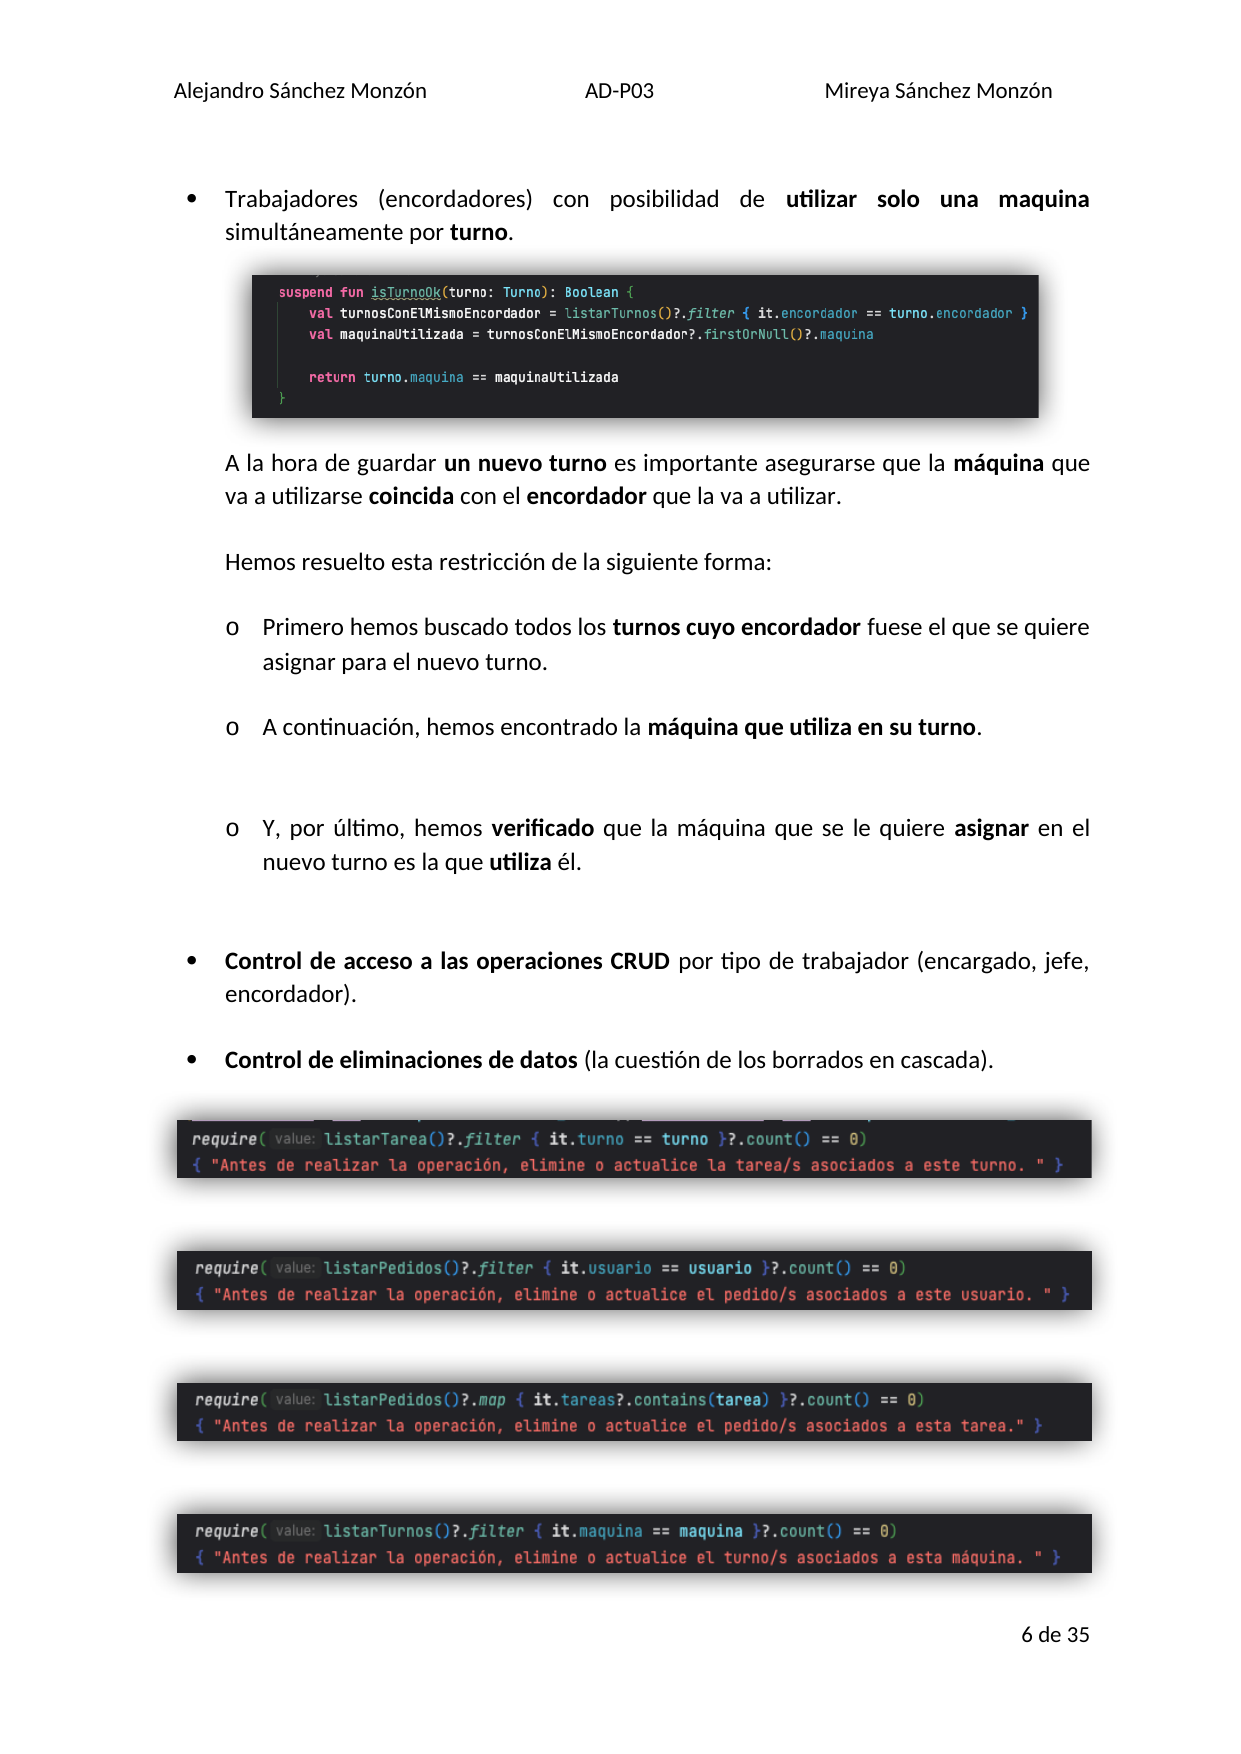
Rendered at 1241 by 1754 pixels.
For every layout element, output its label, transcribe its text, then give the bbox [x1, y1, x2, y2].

list A continuación, hemos encontrado la máquina que utiliza en su turno. [225, 712, 1090, 743]
picture [177, 1514, 1092, 1573]
picture [252, 275, 1039, 418]
list Control de eliminaciones de datos (la cuestión de los borrados en cascada). [187, 1044, 1090, 1074]
list Hemos resuelto esta restricción de la siguiente forma: [225, 546, 1090, 576]
list Primero hemos buscado todos los turnos cuyo encordador fuese el que se quiere asignar para el nuevo turno. [225, 612, 1090, 676]
picture [177, 1251, 1092, 1310]
list Trabajadores (encordadores) con posibilidad de utilizar solo una maquina simultáneamente por turno. [187, 183, 1090, 246]
list Y, por último, hemos verificado que la máquina que se le quiere asignar en el nuevo turno es la que utiliza él. [225, 812, 1090, 877]
list Control de acceso a las operaciones CRUD por tipo de trabajador (encargado, jefe, encordador). [187, 945, 1090, 1008]
picture [177, 1120, 1092, 1178]
picture [177, 1383, 1092, 1441]
list A la hora de guardar un nuevo turno es importante asegurarse que la máquina que va a utilizarse coincida con el encordador que la va a utilizar. [225, 447, 1090, 510]
